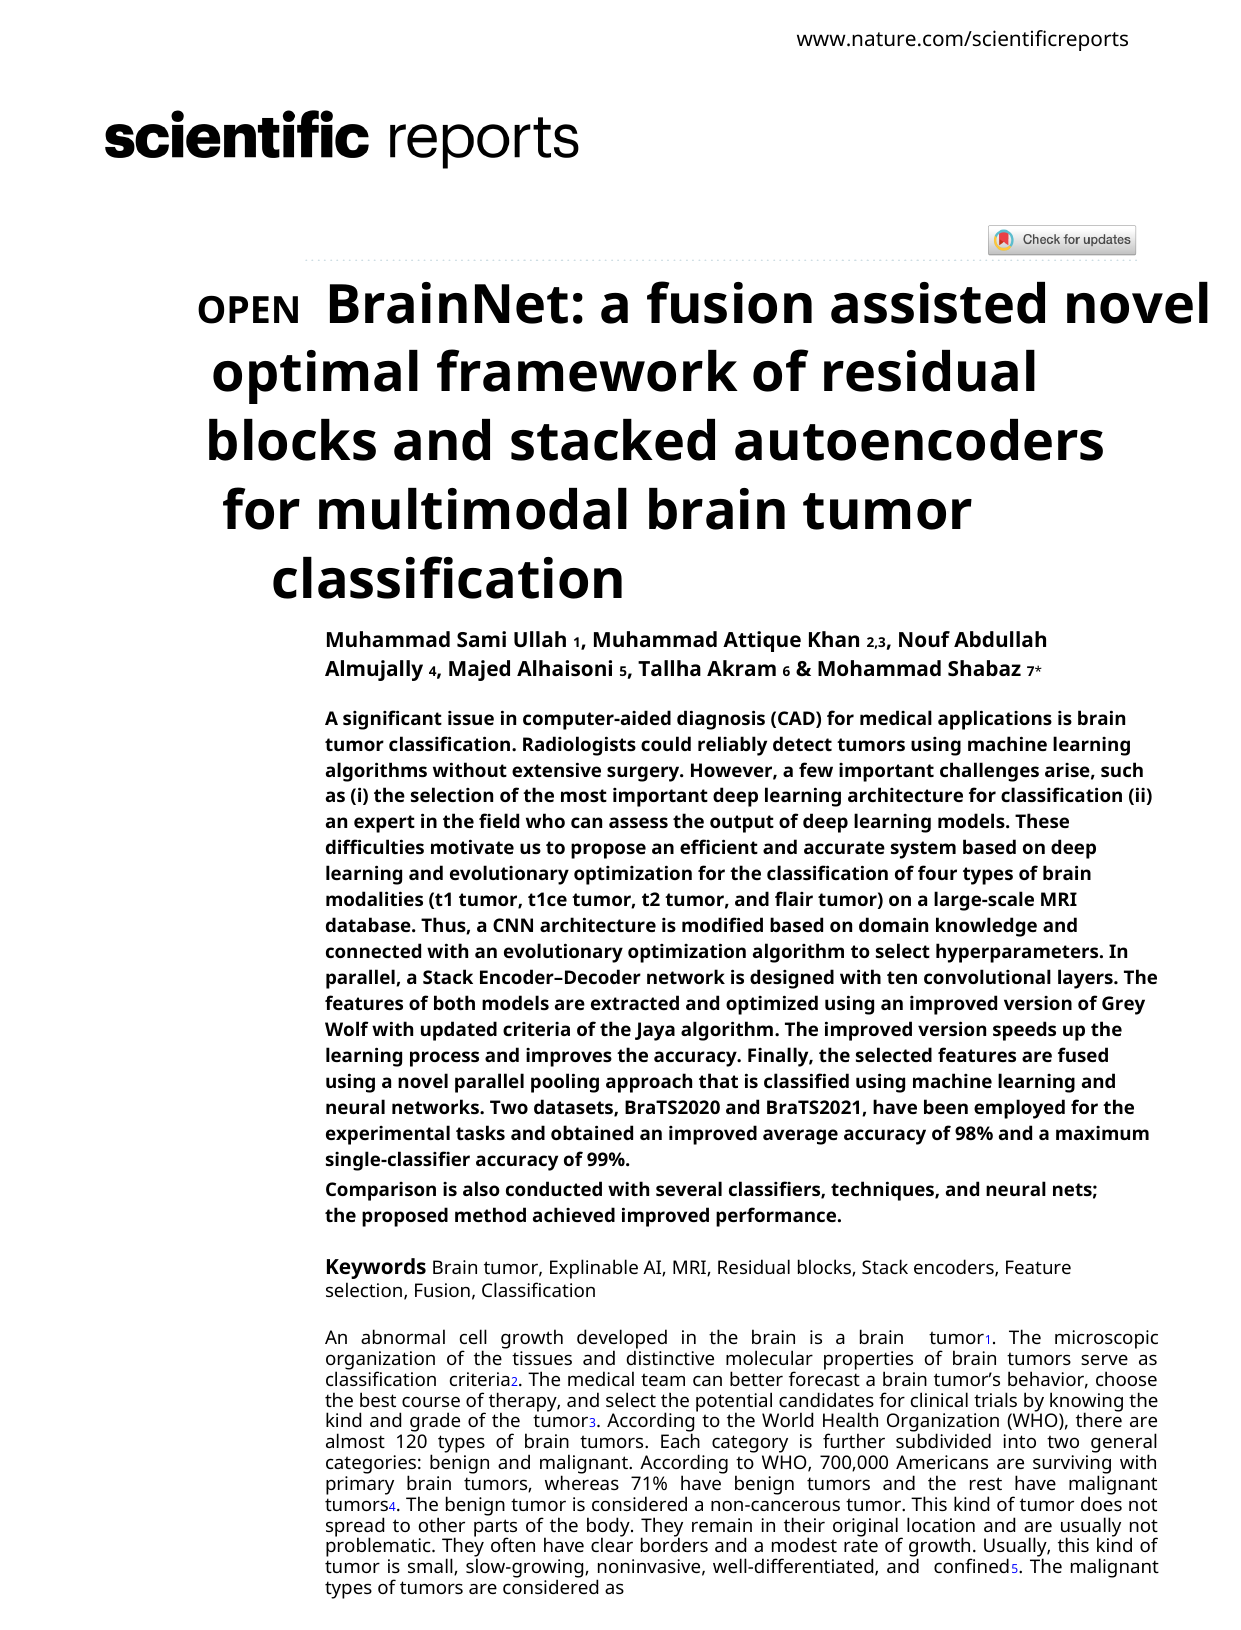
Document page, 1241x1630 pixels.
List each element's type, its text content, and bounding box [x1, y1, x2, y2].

table_header www.nature.com/scientificreports [0, 0, 1229, 55]
picture [304, 225, 1138, 261]
text An abnormal cell growth developed in the brain is a brain tumor1. The microscopic organization of the tissues and distinctive molecular properties of brain tumors serve as classification criteria2. The medical team can better forecast a brain tumor’s behavior, choose the best course of therapy, and select the potential candidates for clinical trials by knowing the kind and grade of the tumor3. According to the World Health Organization (WHO), there are almost 120 types of brain tumors. Each category is further subdivided into two general categories: benign and malignant. According to WHO, 700,000 Americans are surviving with primary brain tumors, whereas 71% have benign tumors and the rest have malignant tumors4. The benign tumor is considered a non-cancerous tumor. This kind of tumor does not spread to other parts of the body. They remain in their original location and are usually not problematic. They often have clear borders and a modest rate of growth. Usually, this kind of tumor is small, slow-growing, noninvasive, well-differentiated, and confined5. The malignant types of tumors are considered as [325, 1328, 1159, 1599]
text Keywords Brain tumor, Explinable AI, MRI, Residual blocks, Stack encoders, Feature selection, Fusion, Classification [325, 1256, 1120, 1302]
text Comparison is also conducted with several classifiers, techniques, and neural nets; the proposed method achieved improved performance. [325, 1176, 1120, 1227]
text blocks and stacked autoencoders [0, 412, 1106, 473]
text Muhammad Sami Ullah 1, Muhammad Attique Khan 2,3, Nouf Abdullah Almujally 4, Majed Alhaisoni 5, Tallha Akram 6 & Mohammad Shabaz 7* [325, 625, 1060, 682]
text classification [0, 550, 626, 610]
text OPEN BrainNet: a fusion assisted novel [196, 275, 1240, 335]
text A significant issue in computer-aided diagnosis (CAD) for medical applications is brain tumor classification. Radiologists could reliably detect tumors using machine learning algorithms without extensive surgery. However, a few important challenges arise, such as (i) the selection of the most important deep learning architecture for classification (ii) an expert in the field who can assess the output of deep learning models. These difficulties motivate us to propose an efficient and accurate system based on deep learning and evolutionary optimization for the classification of four types of brain modalities (t1 tumor, t1ce tumor, t2 tumor, and flair tumor) on a large-scale MRI database. Thus, a CNN architecture is modified based on domain knowledge and connected with an evolutionary optimization algorithm to select hyperparameters. In parallel, a Stack Encoder–Decoder network is designed with ten convolutional layers. The features of both models are extracted and optimized using an improved version of Grey Wolf with updated criteria of the Jaya algorithm. The improved version speeds up the learning process and improves the accuracy. Finally, the selected features are fused using a novel parallel pooling approach that is classified using machine learning and neural networks. Two datasets, BraTS2020 and BraTS2021, have been employed for the experimental tasks and obtained an improved average accuracy of 98% and a maximum single-classifier accuracy of 99%. [325, 705, 1165, 1171]
text for multimodal brain tumor [0, 481, 973, 541]
text optimal framework of residual [0, 343, 1039, 404]
picture [104, 108, 580, 169]
